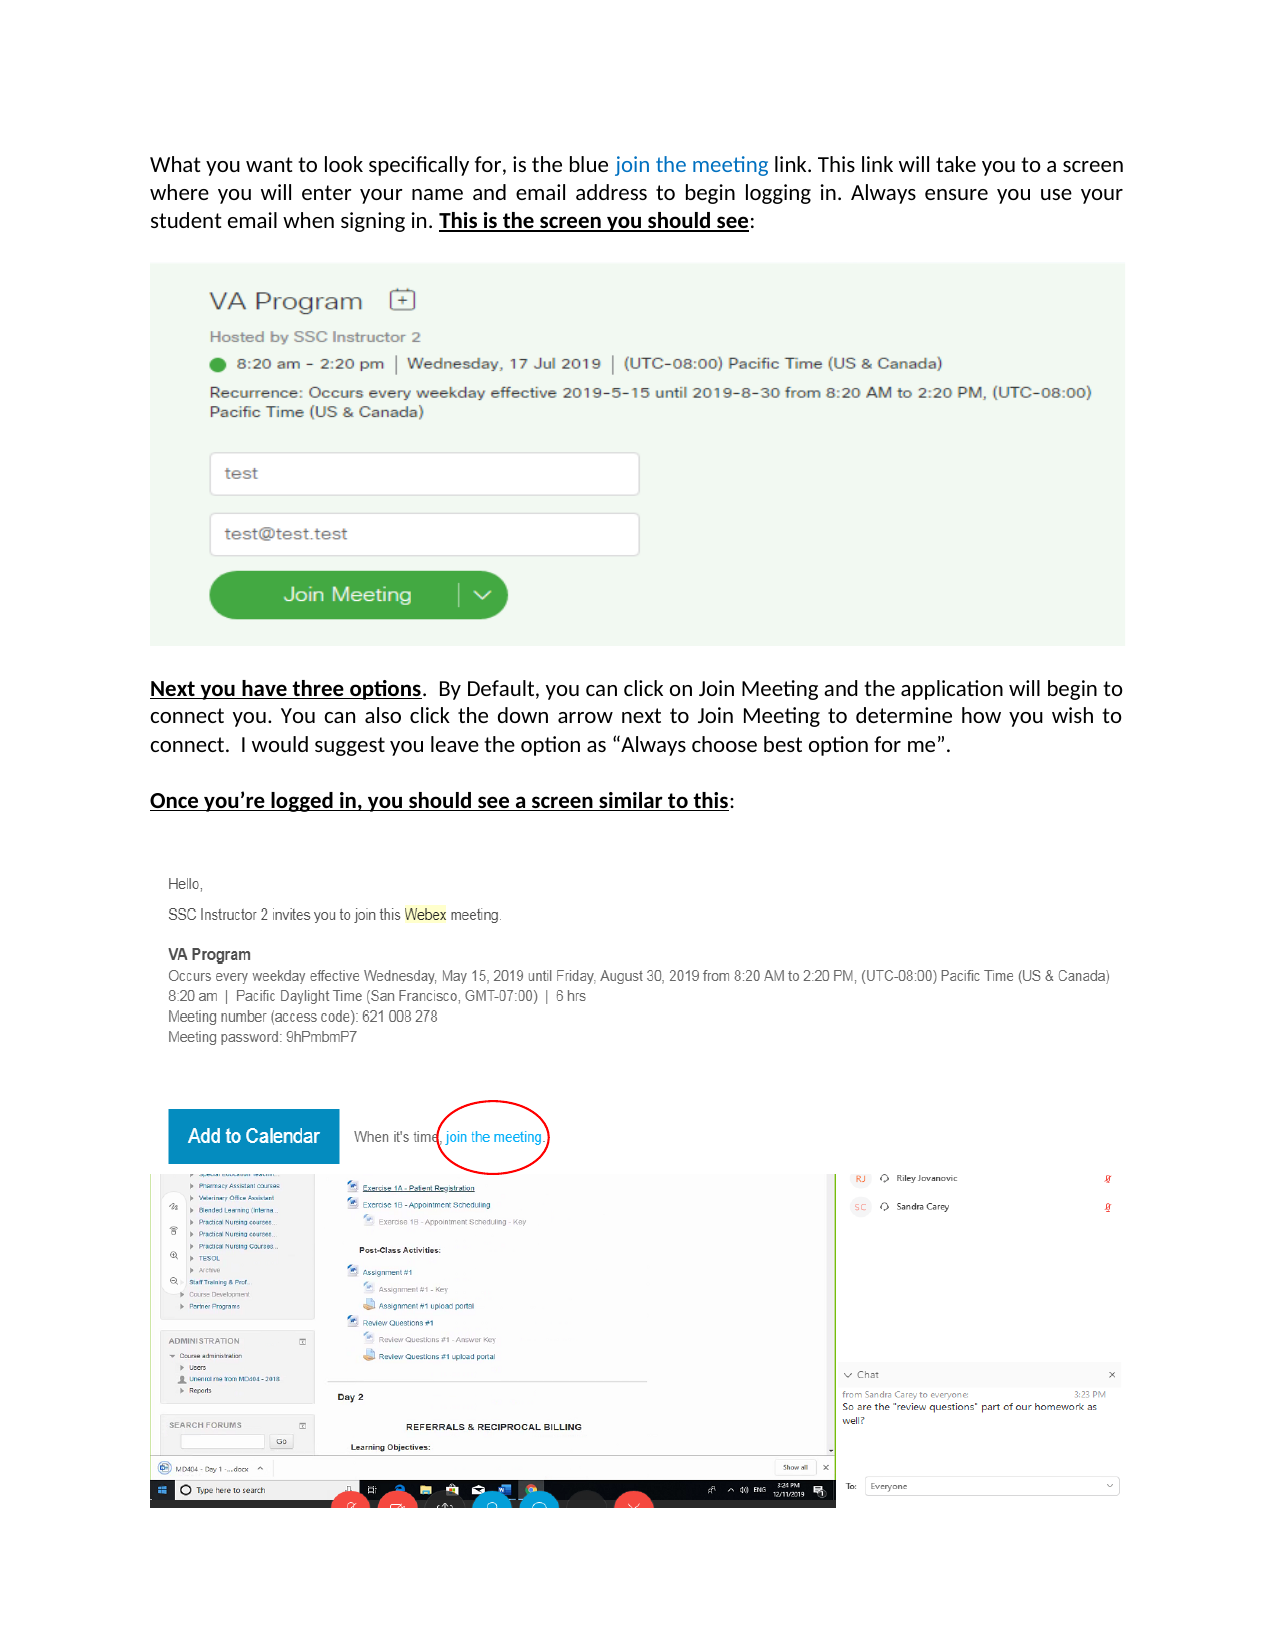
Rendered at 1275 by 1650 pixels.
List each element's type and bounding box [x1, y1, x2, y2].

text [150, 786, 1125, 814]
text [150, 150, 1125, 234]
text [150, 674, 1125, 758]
picture [150, 262, 1125, 646]
picture [150, 858, 1126, 1508]
